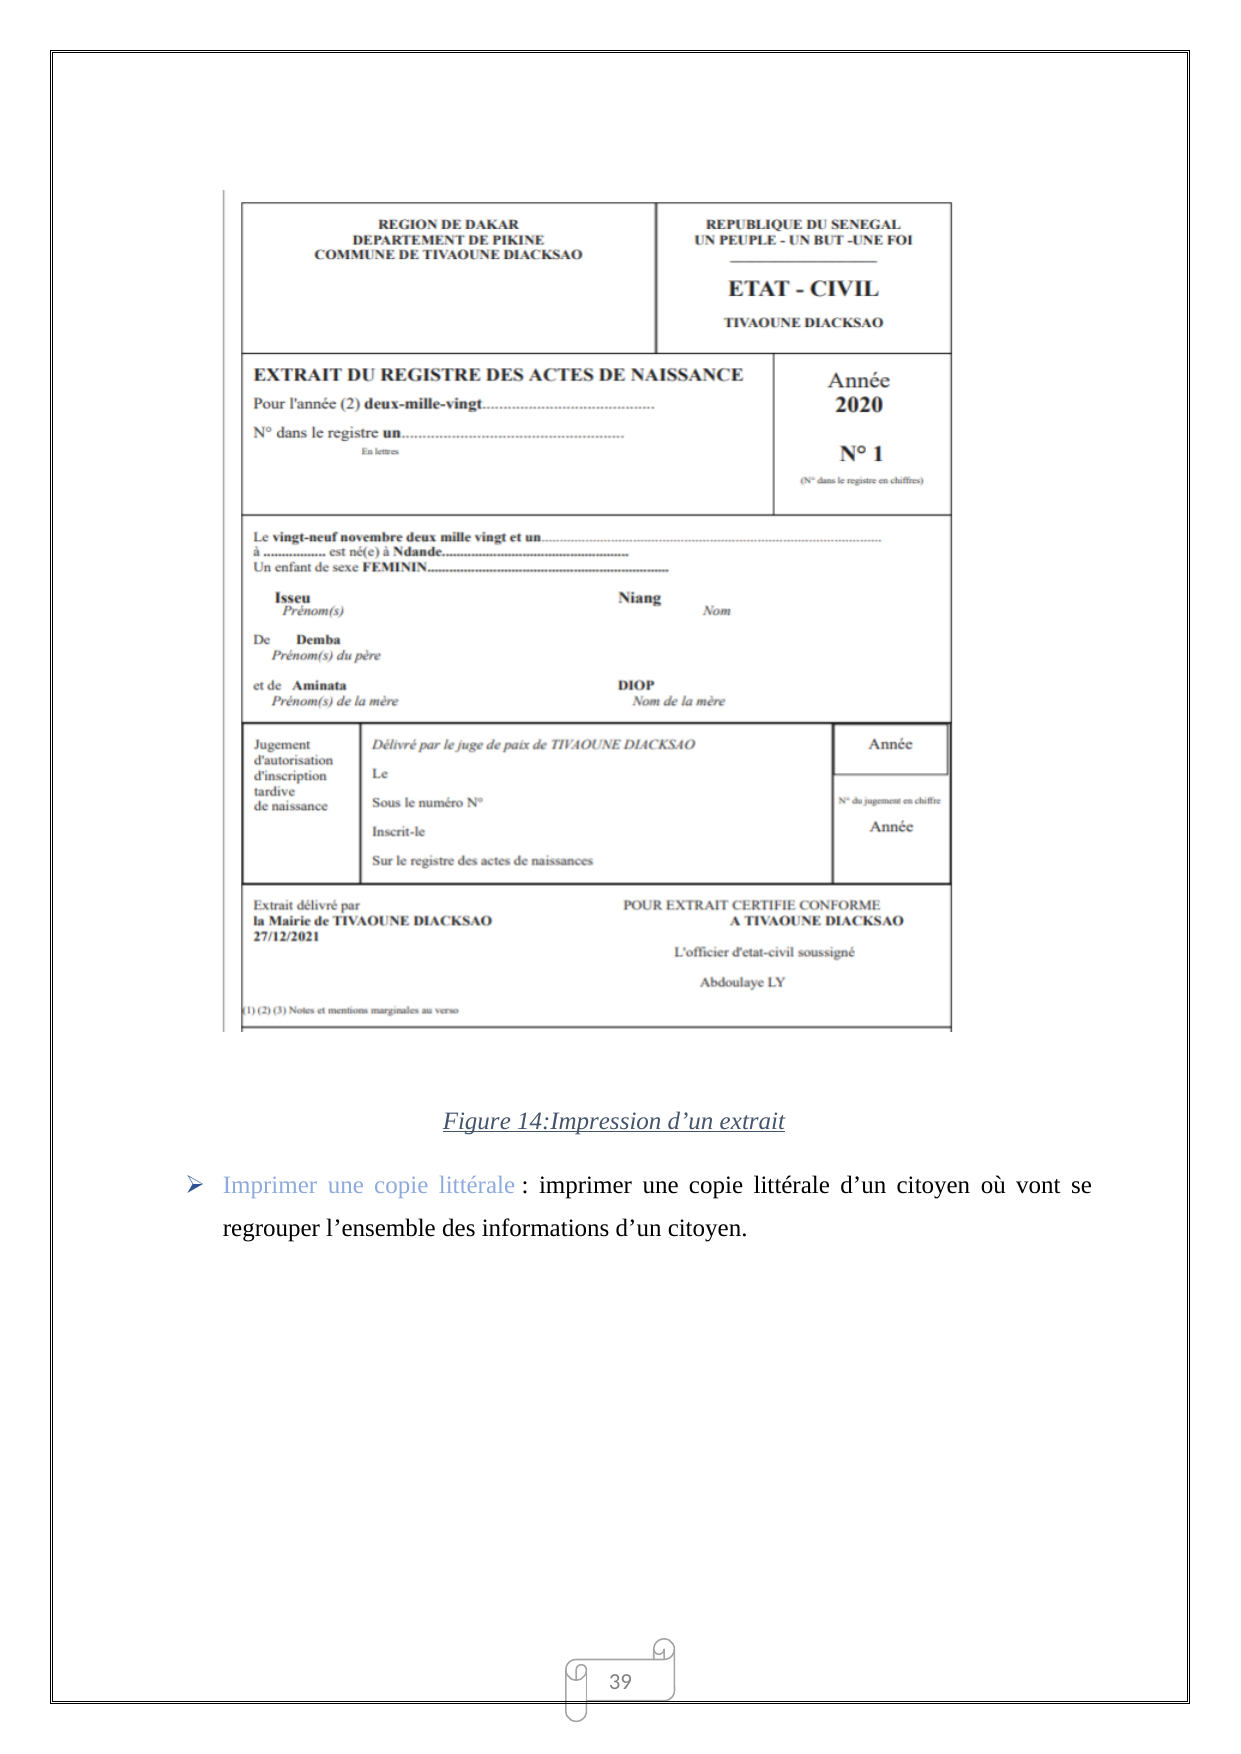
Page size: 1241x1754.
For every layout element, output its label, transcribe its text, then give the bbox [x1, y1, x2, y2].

picture [222, 190, 963, 1032]
list Imprimer une copie littérale : imprimer une copie littérale d’un citoyen où vont se regrouper l’ensemble des informations d’un citoyen. [185, 1170, 1093, 1242]
